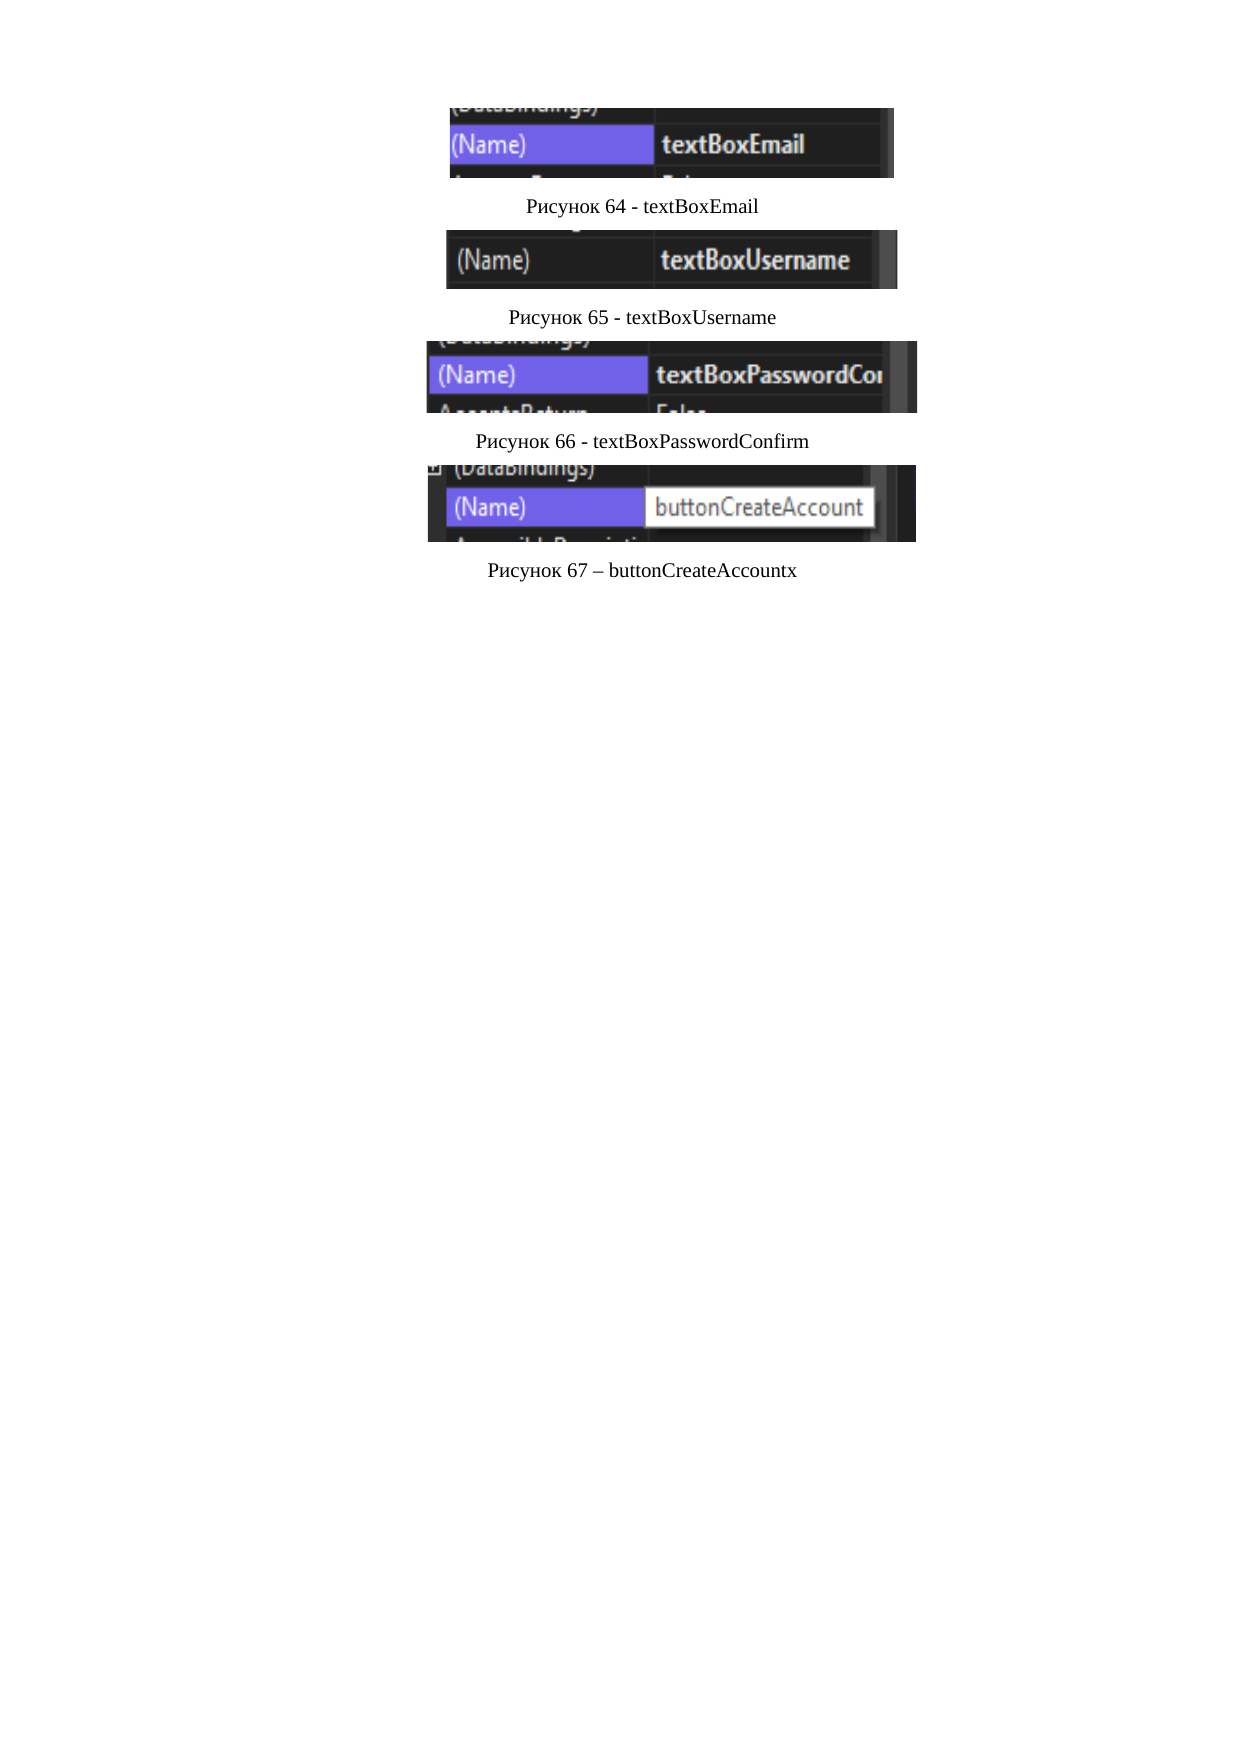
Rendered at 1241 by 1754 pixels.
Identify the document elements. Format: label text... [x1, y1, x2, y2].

picture [449, 108, 894, 178]
text Рисунок 64 - textBoxEmail [103, 194, 1181, 218]
picture [427, 465, 916, 542]
picture [446, 230, 898, 289]
text Рисунок 66 - textBoxPasswordConfirm [103, 429, 1181, 453]
picture [426, 341, 918, 413]
text Рисунок 67 – buttonCreateAccountx [103, 558, 1181, 582]
text Рисунок 65 - textBoxUsername [103, 305, 1181, 329]
